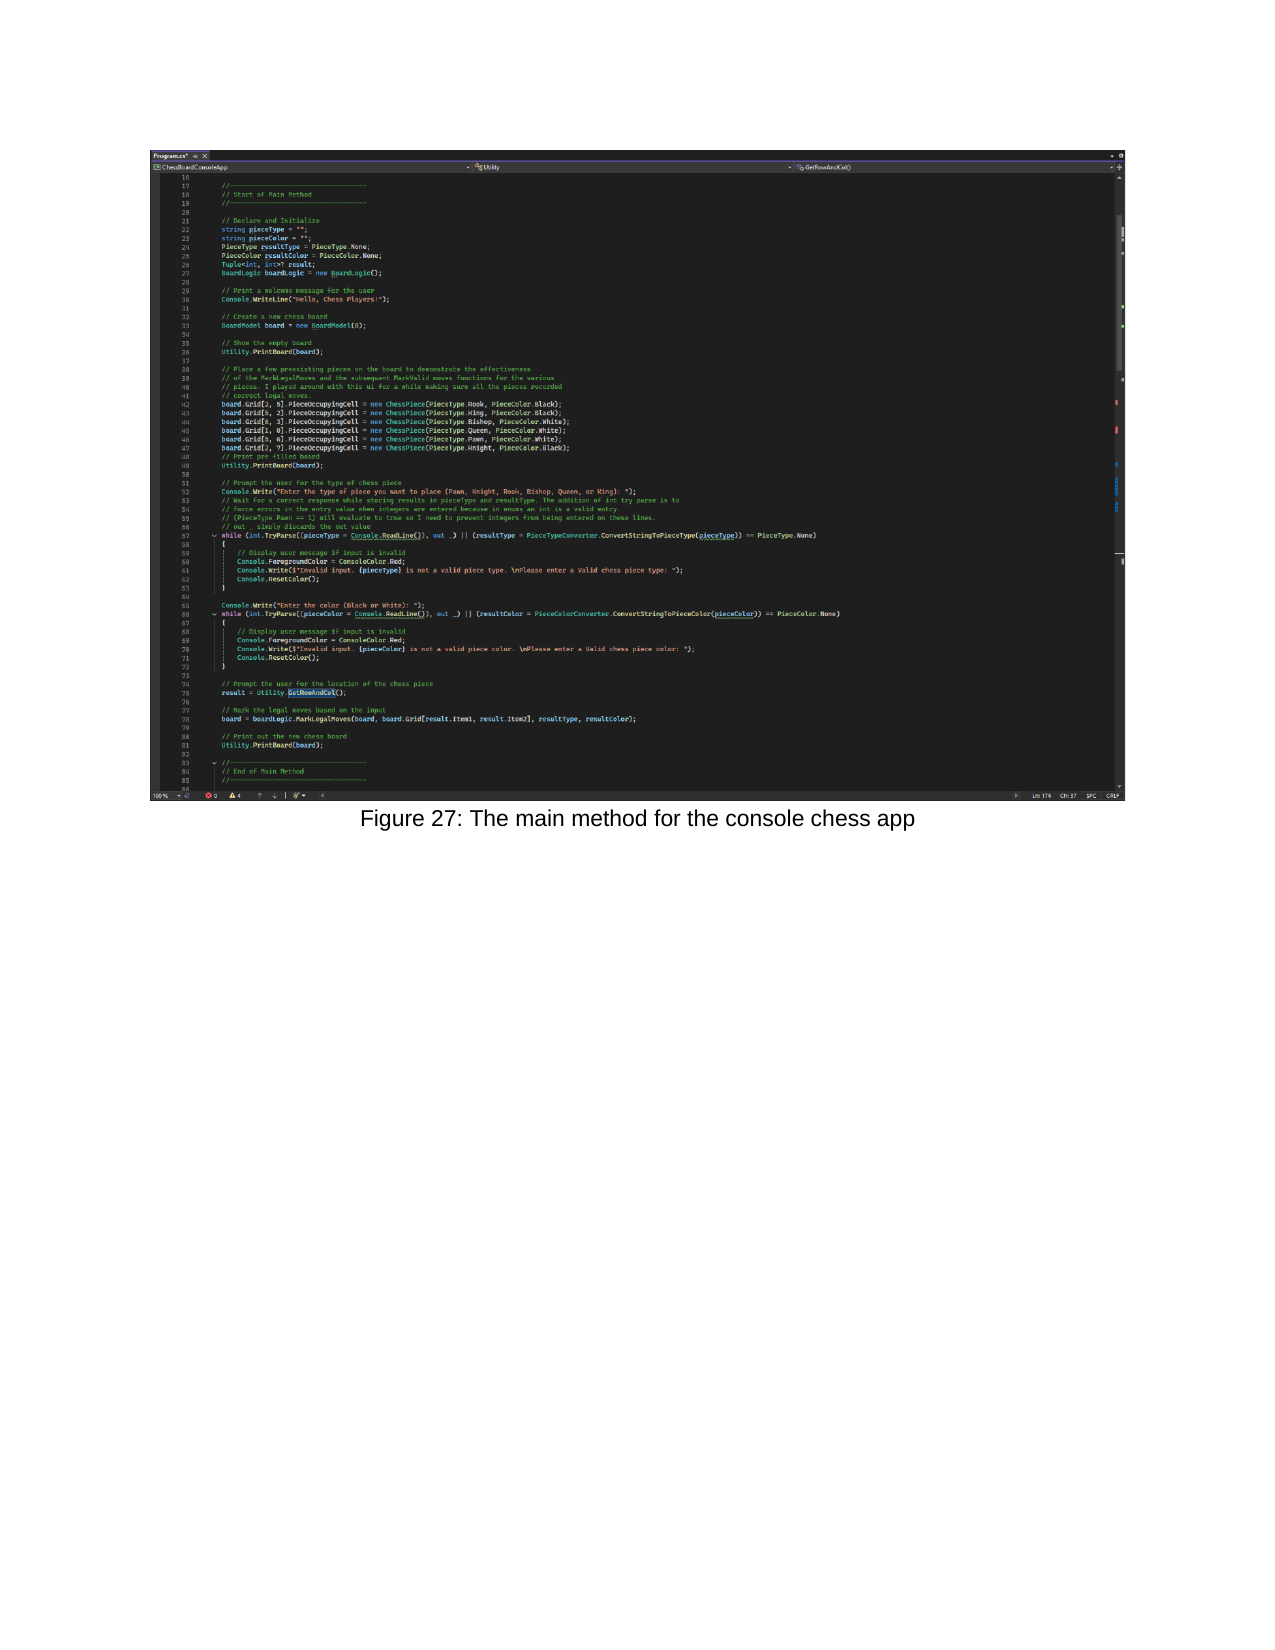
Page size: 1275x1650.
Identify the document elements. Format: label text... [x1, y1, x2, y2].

picture [150, 150, 1125, 801]
text Figure 27: The main method for the console chess app [150, 805, 1125, 831]
